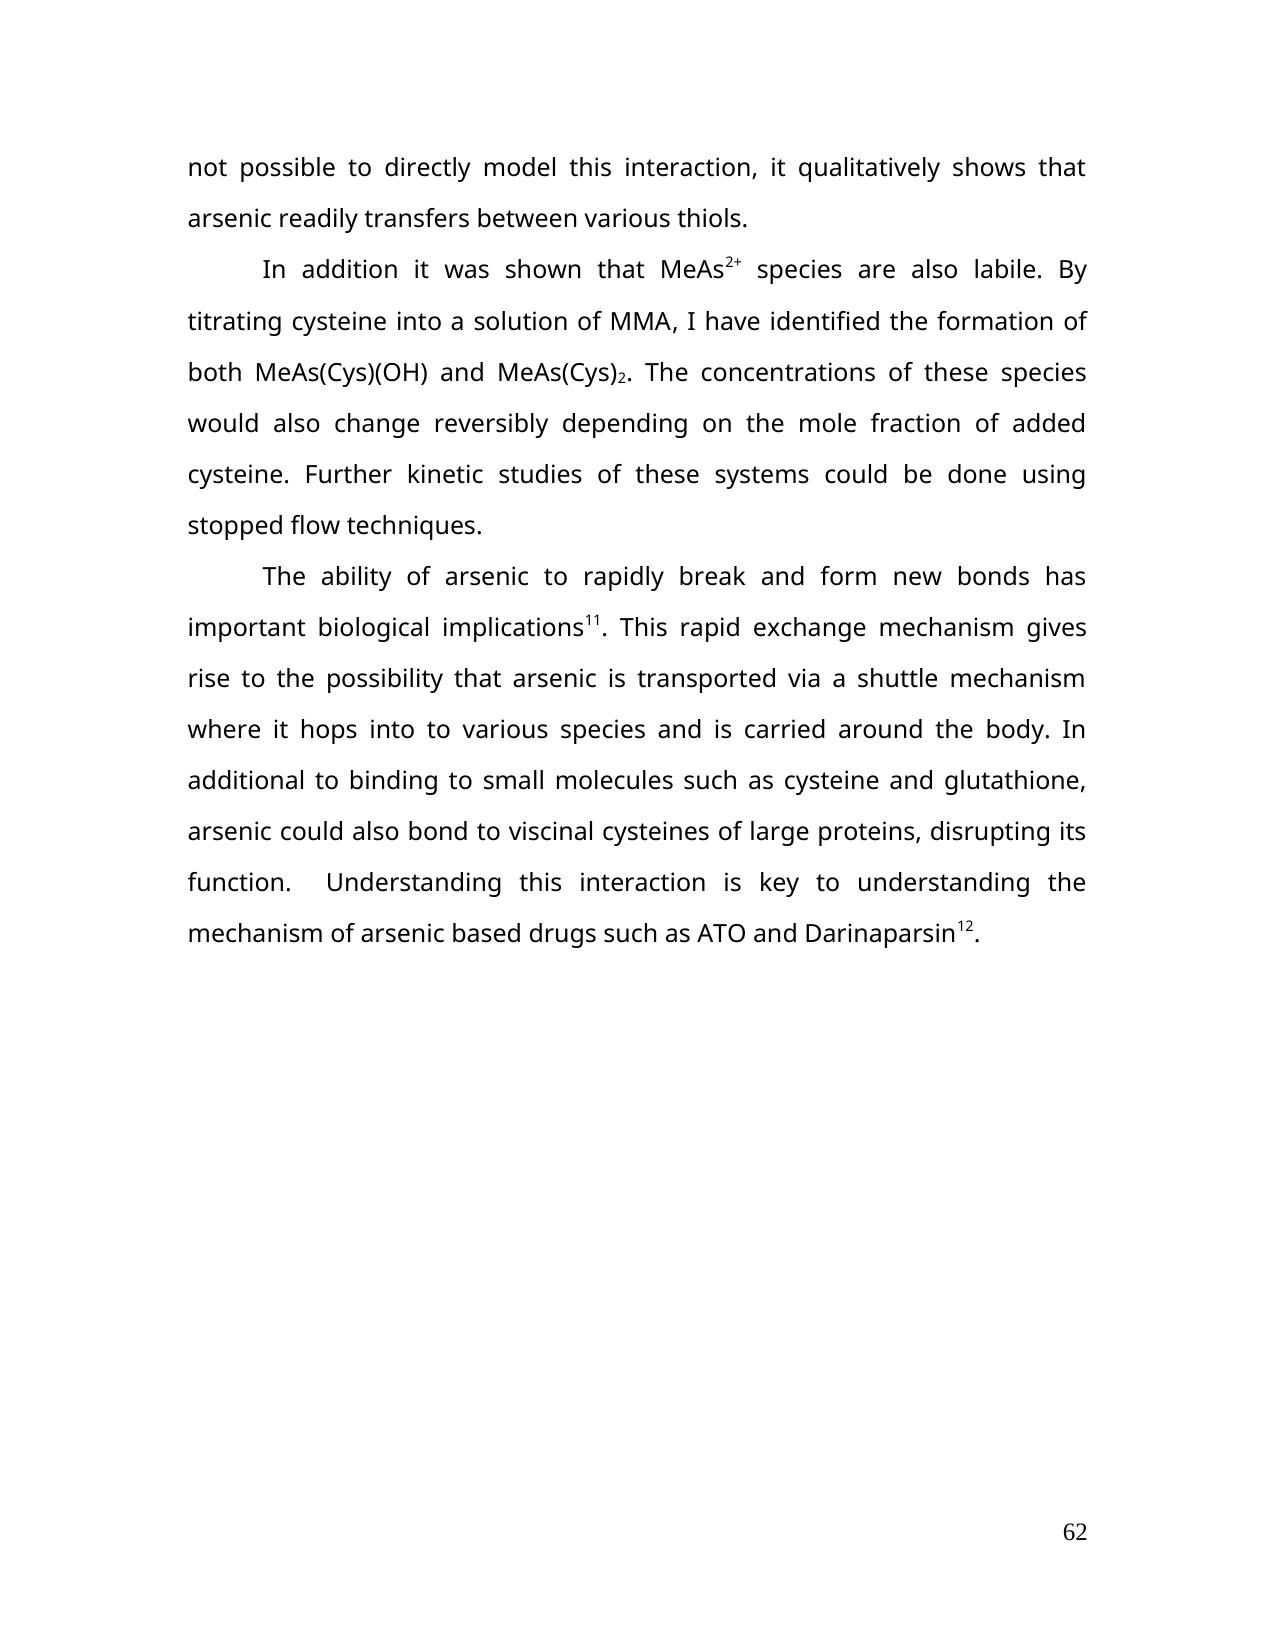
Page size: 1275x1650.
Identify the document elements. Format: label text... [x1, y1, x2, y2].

text The ability of arsenic to rapidly break and form new bonds has important biological implications11. This rapid exchange mechanism gives rise to the possibility that arsenic is transported via a shuttle mechanism where it hops into to various species and is carried around the body. In additional to binding to small molecules such as cysteine and glutathione, arsenic could also bond to viscinal cysteines of large proteins, disrupting its function. Understanding this interaction is key to understanding the mechanism of arsenic based drugs such as ATO and Darinaparsin12. [187, 558, 1087, 950]
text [187, 150, 1087, 235]
text In addition it was shown that MeAs2+ species are also labile. By titrating cysteine into a solution of MMA, I have identified the formation of both MeAs(Cys)(OH) and MeAs(Cys)2. The concentrations of these species would also change reversibly depending on the mole fraction of added cysteine. Further kinetic studies of these systems could be done using stopped flow techniques. [187, 252, 1087, 541]
